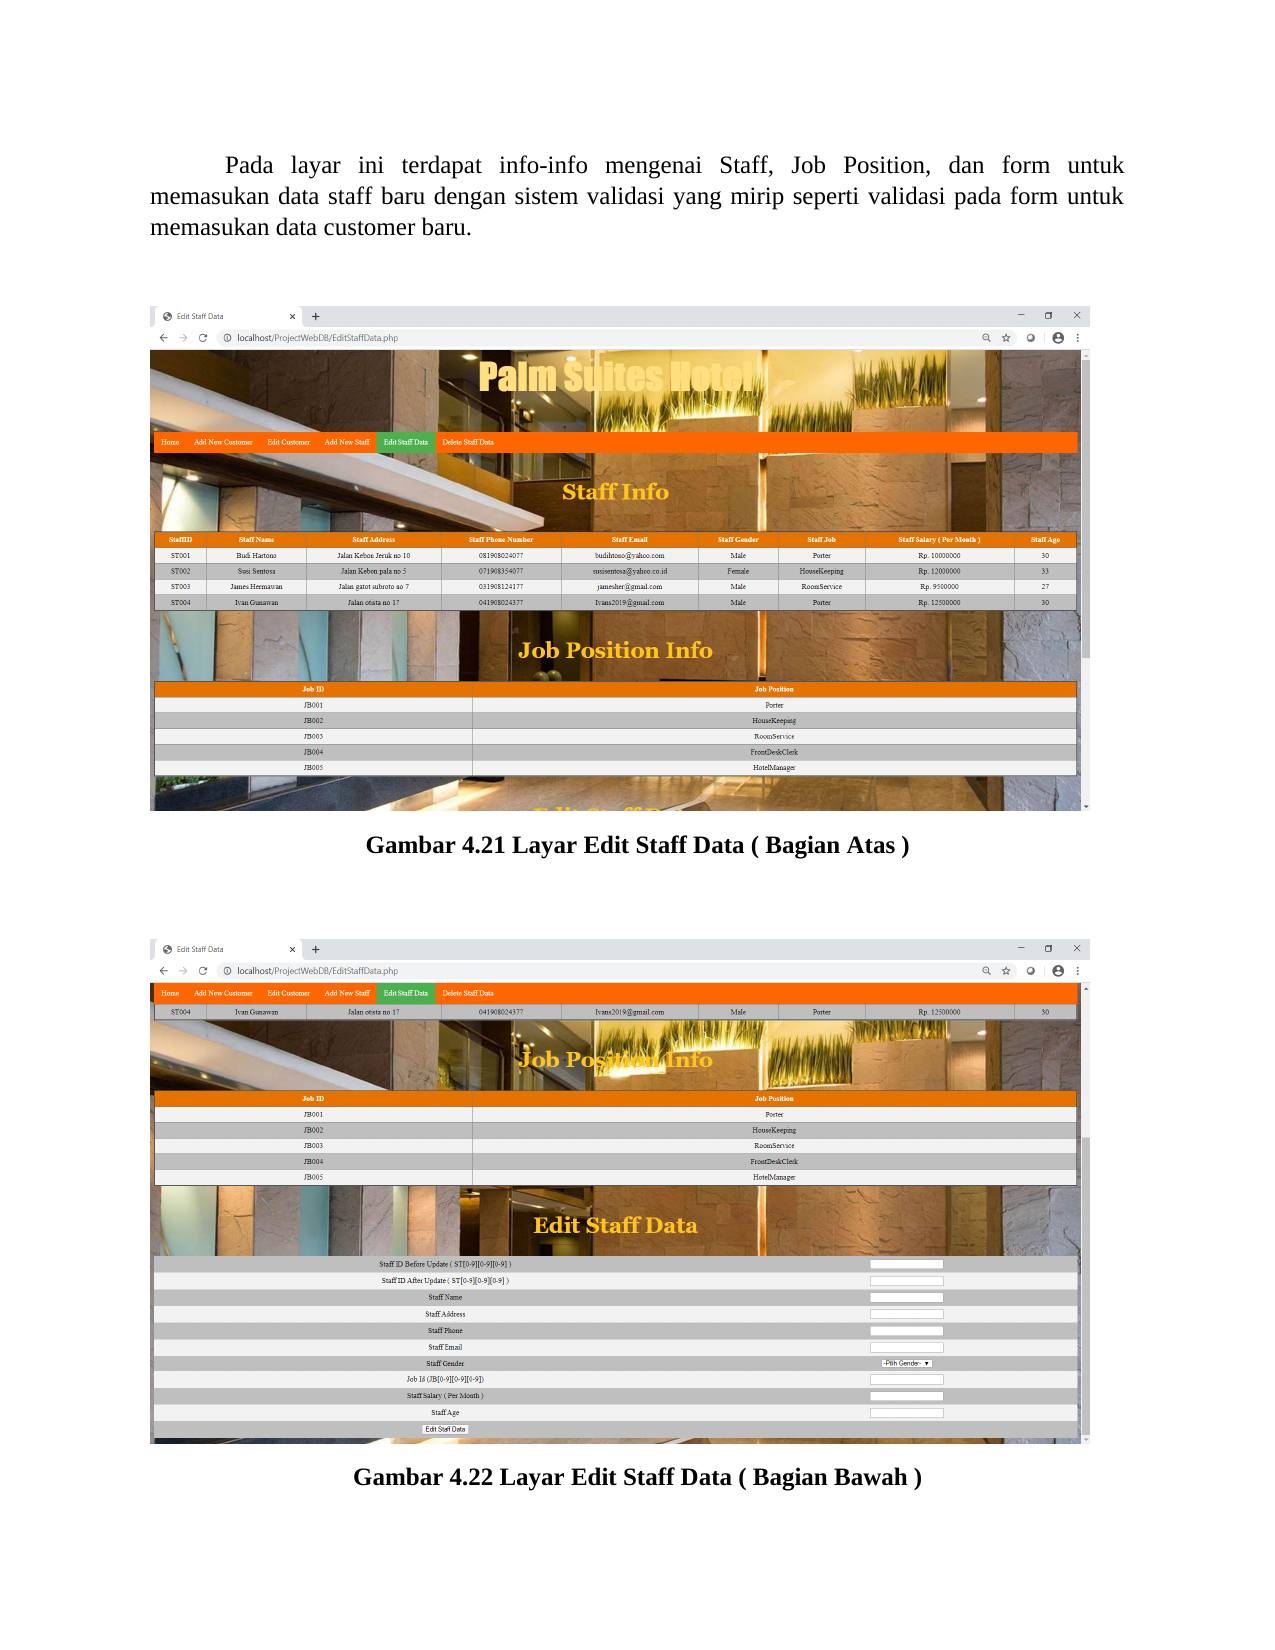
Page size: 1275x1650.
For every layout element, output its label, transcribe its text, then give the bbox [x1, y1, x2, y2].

text Gambar 4.21 Layar Edit Staff Data ( Bagian Atas ) [150, 830, 1125, 859]
picture [150, 306, 1091, 811]
text Gambar 4.22 Layar Edit Staff Data ( Bagian Bawah ) [150, 1462, 1125, 1491]
picture [150, 939, 1091, 1444]
text Pada layar ini terdapat info-info mengenai Staff, Job Position, dan form untuk memasukan data staff baru dengan sistem validasi yang mirip seperti validasi pada form untuk memasukan data customer baru. [150, 150, 1125, 241]
